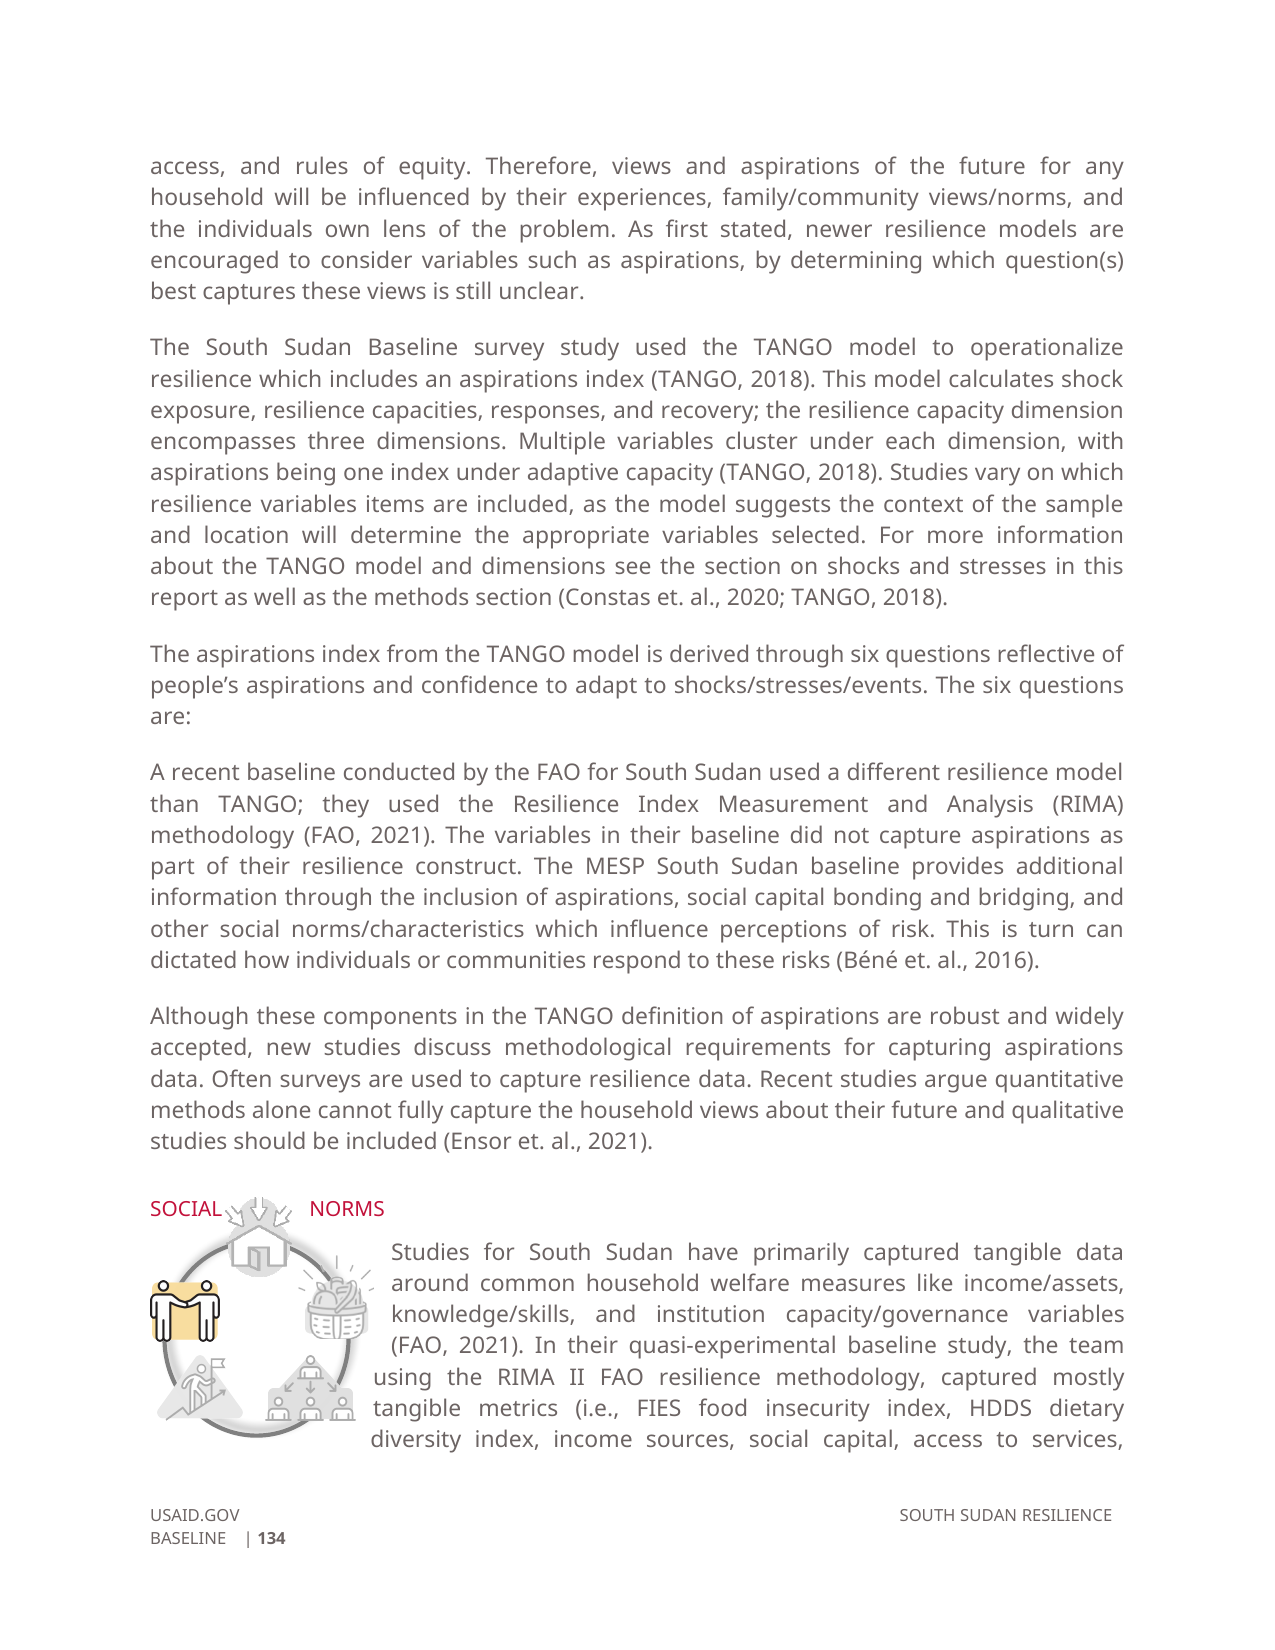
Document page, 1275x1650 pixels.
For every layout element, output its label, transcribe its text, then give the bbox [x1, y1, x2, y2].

text Although these components in the TANGO definition of aspirations are robust and widely accepted, new studies discuss methodological requirements for capturing aspirations data. Often surveys are used to capture resilience data. Recent studies argue quantitative methods alone cannot fully capture the household views about their future and qualitative studies should be included (Ensor et. al., 2021). [150, 1000, 1125, 1156]
table_cell [352, 1339, 357, 1355]
text The South Sudan Baseline survey study used the TANGO model to operationalize resilience which includes an aspirations index (TANGO, 2018). This model calculates shock exposure, resilience capacities, responses, and recovery; the resilience capacity dimension encompasses three dimensions. Multiple variables cluster under each dimension, with aspirations being one index under adaptive capacity (TANGO, 2018). Studies vary on which resilience variables items are included, as the model suggests the context of the sample and location will determine the appropriate variables selected. For more information about the TANGO model and dimensions see the section on shocks and stresses in this report as well as the methods section (Constas et. al., 2020; TANGO, 2018). [150, 331, 1125, 612]
subtitle Social Norms [150, 1194, 1125, 1223]
table_cell [232, 1421, 288, 1427]
picture [150, 1280, 220, 1342]
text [150, 1235, 1125, 1454]
text The aspirations index from the TANGO model is derived through six questions reflective of people’s aspirations and confidence to adapt to shocks/stresses/events. The six questions are: [150, 637, 1125, 731]
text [150, 150, 1125, 306]
text A recent baseline conducted by the FAO for South Sudan used a different resilience model than TANGO; they used the Resilience Index Measurement and Analysis (RIMA) methodology (FAO, 2021). The variables in their baseline did not capture aspirations as part of their resilience construct. The MESP South Sudan baseline provides additional information through the inclusion of aspirations, social capital bonding and bridging, and other social norms/characteristics which influence perceptions of risk. This is turn can dictated how individuals or communities respond to these risks (Béné et. al., 2016). [150, 756, 1125, 975]
table_cell [173, 1342, 177, 1355]
